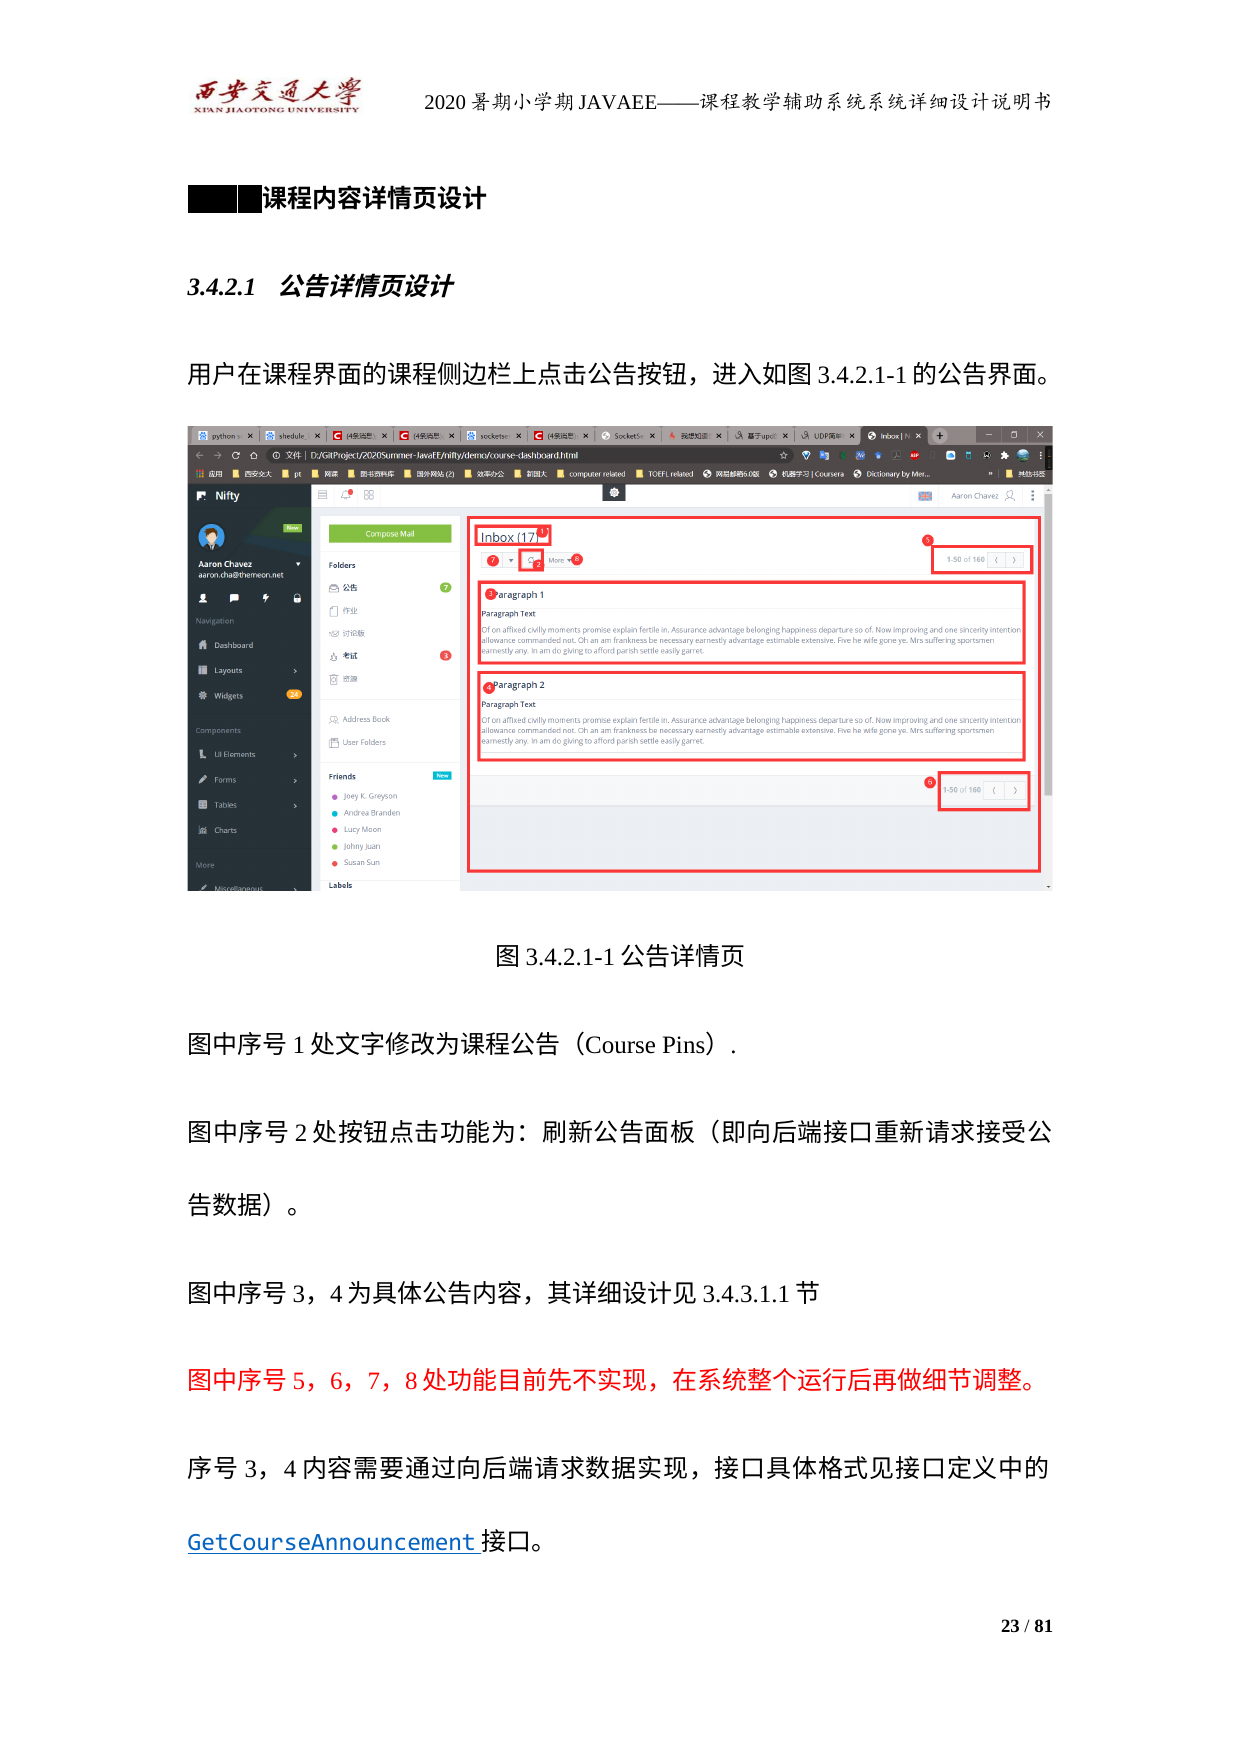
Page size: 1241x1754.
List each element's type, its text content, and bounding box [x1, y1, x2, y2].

subtitle 课程内容详情页设计 [187, 163, 1053, 231]
subtitle 公告详情页设计 [187, 251, 1053, 319]
text 序号3，4内容需要通过向后端请求数据实现，接口具体格式见接口定义中的GetCourseAnnouncement接口。 [187, 1433, 1053, 1574]
text 用户在课程界面的课程侧边栏上点击公告按钮，进入如图3.4.2.1-1的公告界面。 [187, 338, 1053, 406]
picture [189, 77, 364, 114]
text 图中序号2处按钮点击功能为：刷新公告面板（即向后端接口重新请求接受公告数据）。 [187, 1096, 1053, 1237]
text 图3.4.2.1-1公告详情页 [187, 921, 1053, 989]
picture [187, 426, 1053, 891]
text 图中序号5，6，7，8处功能目前先不实现，在系统整个运行后再做细节调整。 [187, 1345, 1053, 1413]
text 图中序号3，4为具体公告内容，其详细设计见3.4.3.1.1节 [187, 1257, 1053, 1325]
text 图中序号1处文字修改为课程公告（Course Pins）. [187, 1008, 1053, 1076]
